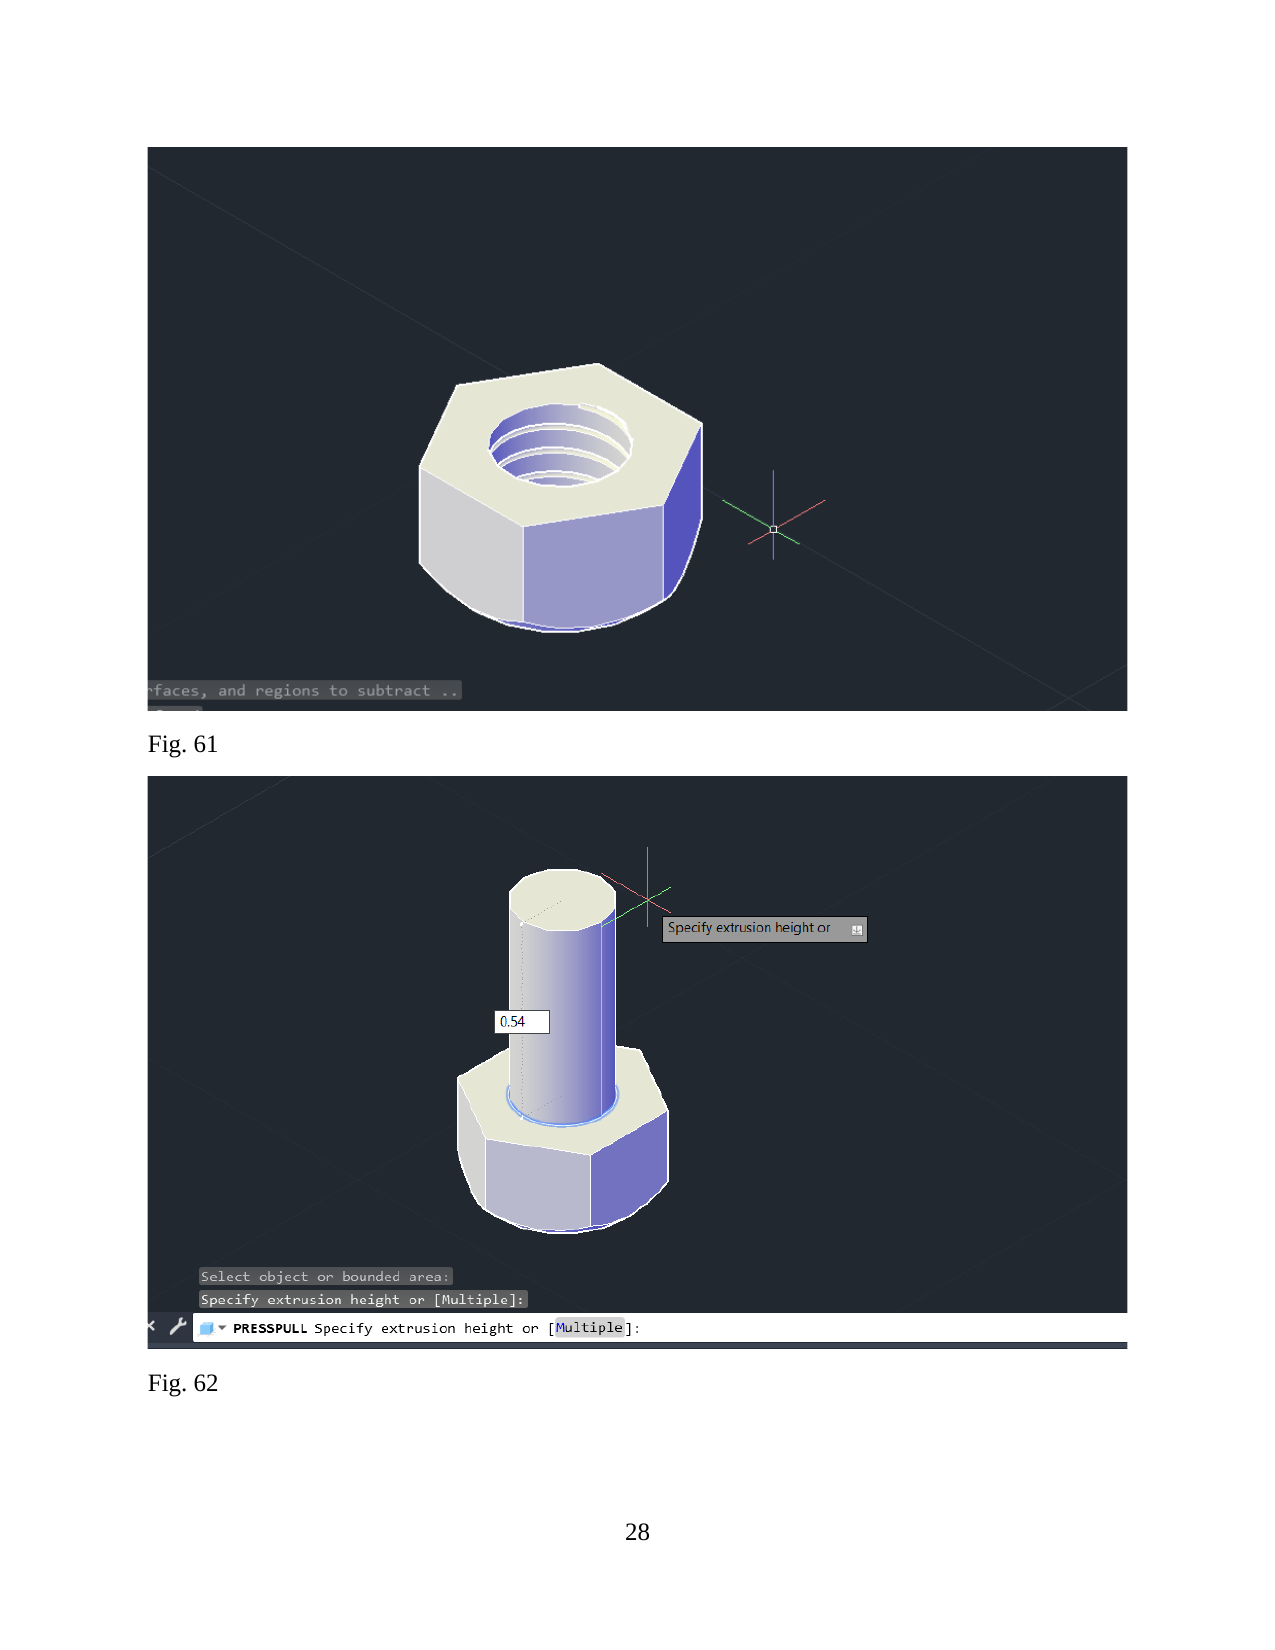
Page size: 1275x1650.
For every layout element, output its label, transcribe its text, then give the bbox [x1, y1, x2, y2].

text Fig. 62 [148, 1368, 1127, 1396]
picture [147, 776, 1128, 1349]
text Fig. 61 [148, 729, 1127, 758]
picture [147, 147, 1128, 711]
